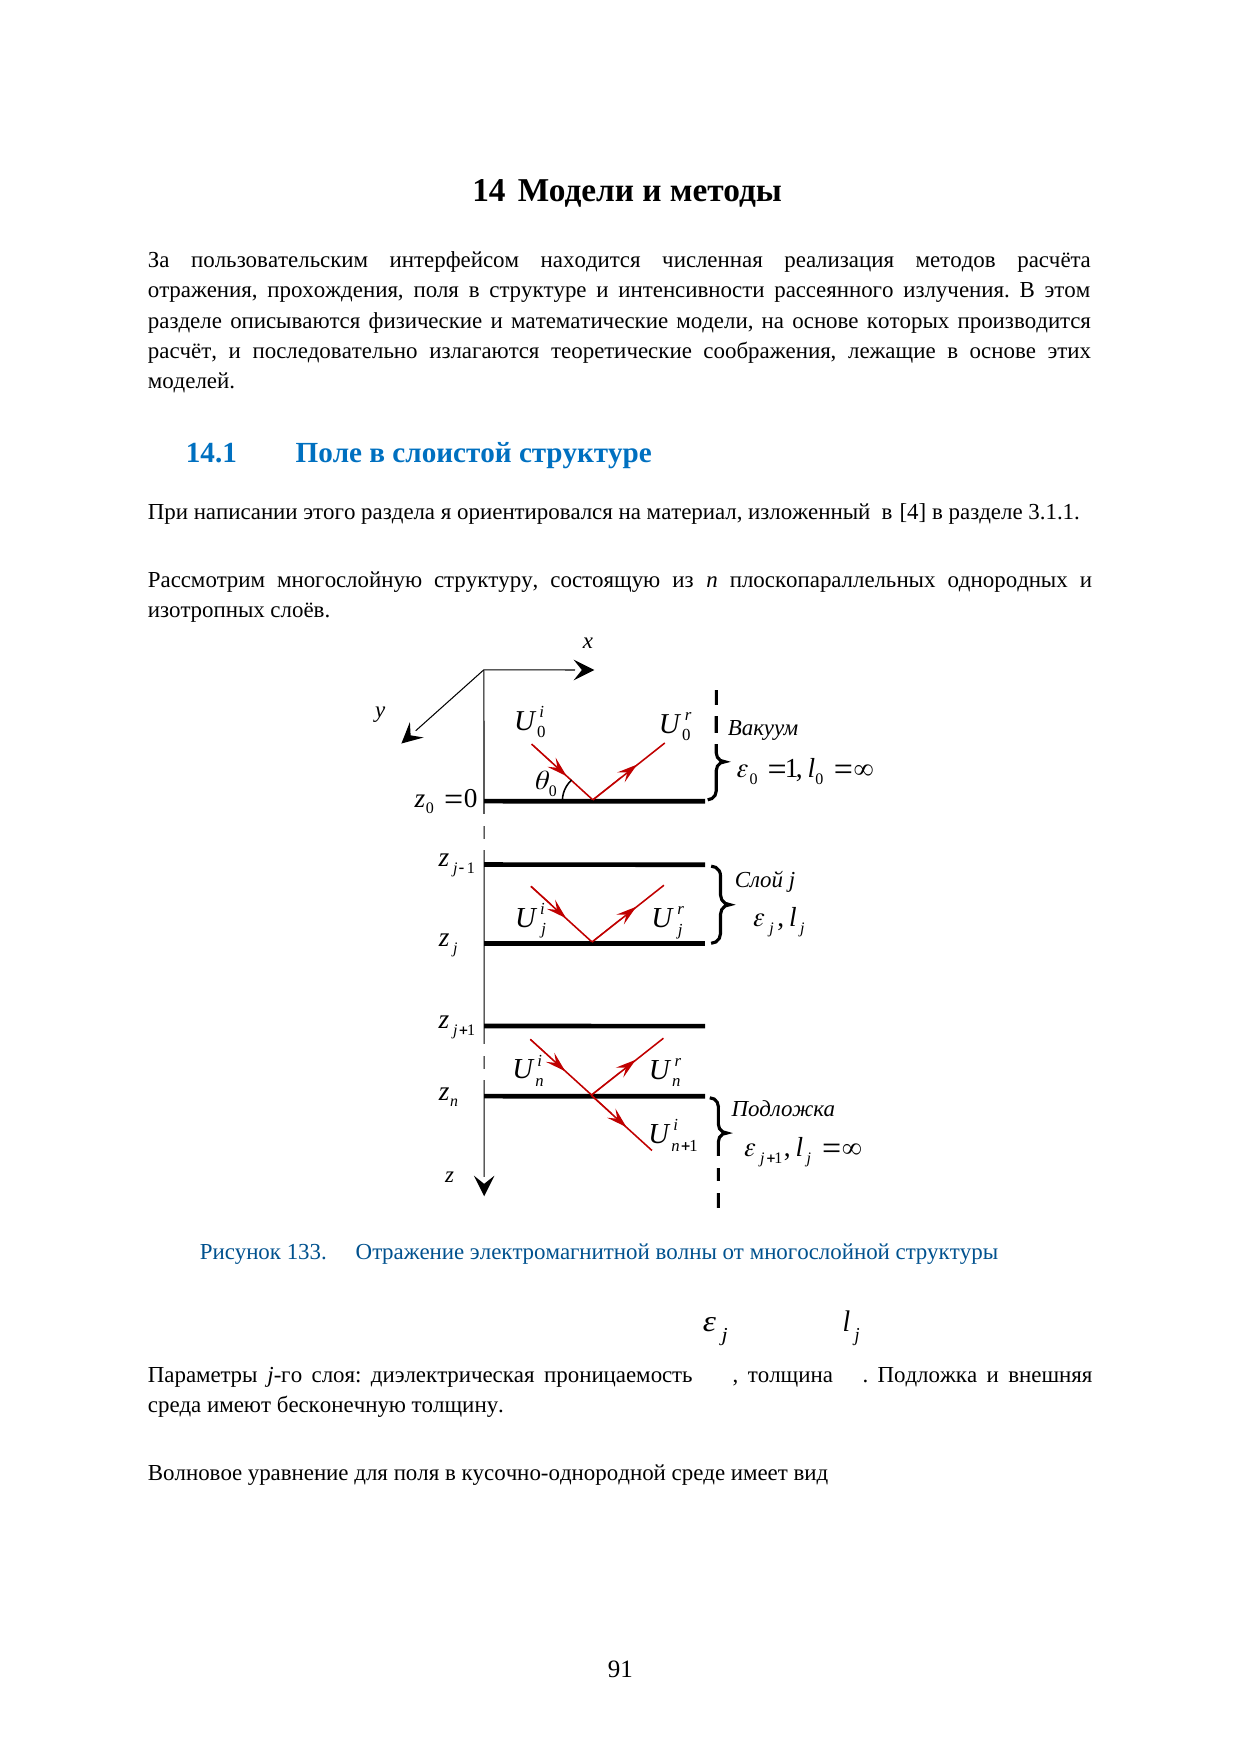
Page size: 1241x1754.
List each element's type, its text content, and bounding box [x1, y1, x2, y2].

subtitle Поле в слоистой структуре [155, 435, 1093, 468]
subtitle Модели и методы [178, 170, 1093, 209]
text При написании этого раздела я ориентировался на материал, изложенный в [4] в разделе 3.1.1. [148, 498, 1093, 525]
list Отражение электромагнитной волны от многослойной структуры [178, 664, 1093, 1264]
text Рассмотрим многослойную структуру, состоящую из n плоскопараллельных однородных и изотропных слоёв. [148, 566, 1093, 623]
text За пользовательским интерфейсом находится численная реализация методов расчёта отражения, прохождения, поля в структуре и интенсивности рассеянного излучения. В этом разделе описываются физические и математические модели, на основе которых производится расчёт, и последовательно излагаются теоретические соображения, лежащие в основе этих моделей. [148, 246, 1093, 393]
text Волновое уравнение для поля в кусочно-однородной среде имеет вид [148, 1459, 1093, 1486]
text Параметры j-го слоя: диэлектрическая проницаемость , толщина . Подложка и внешняя среда имеют бесконечную толщину. [148, 1306, 1093, 1418]
